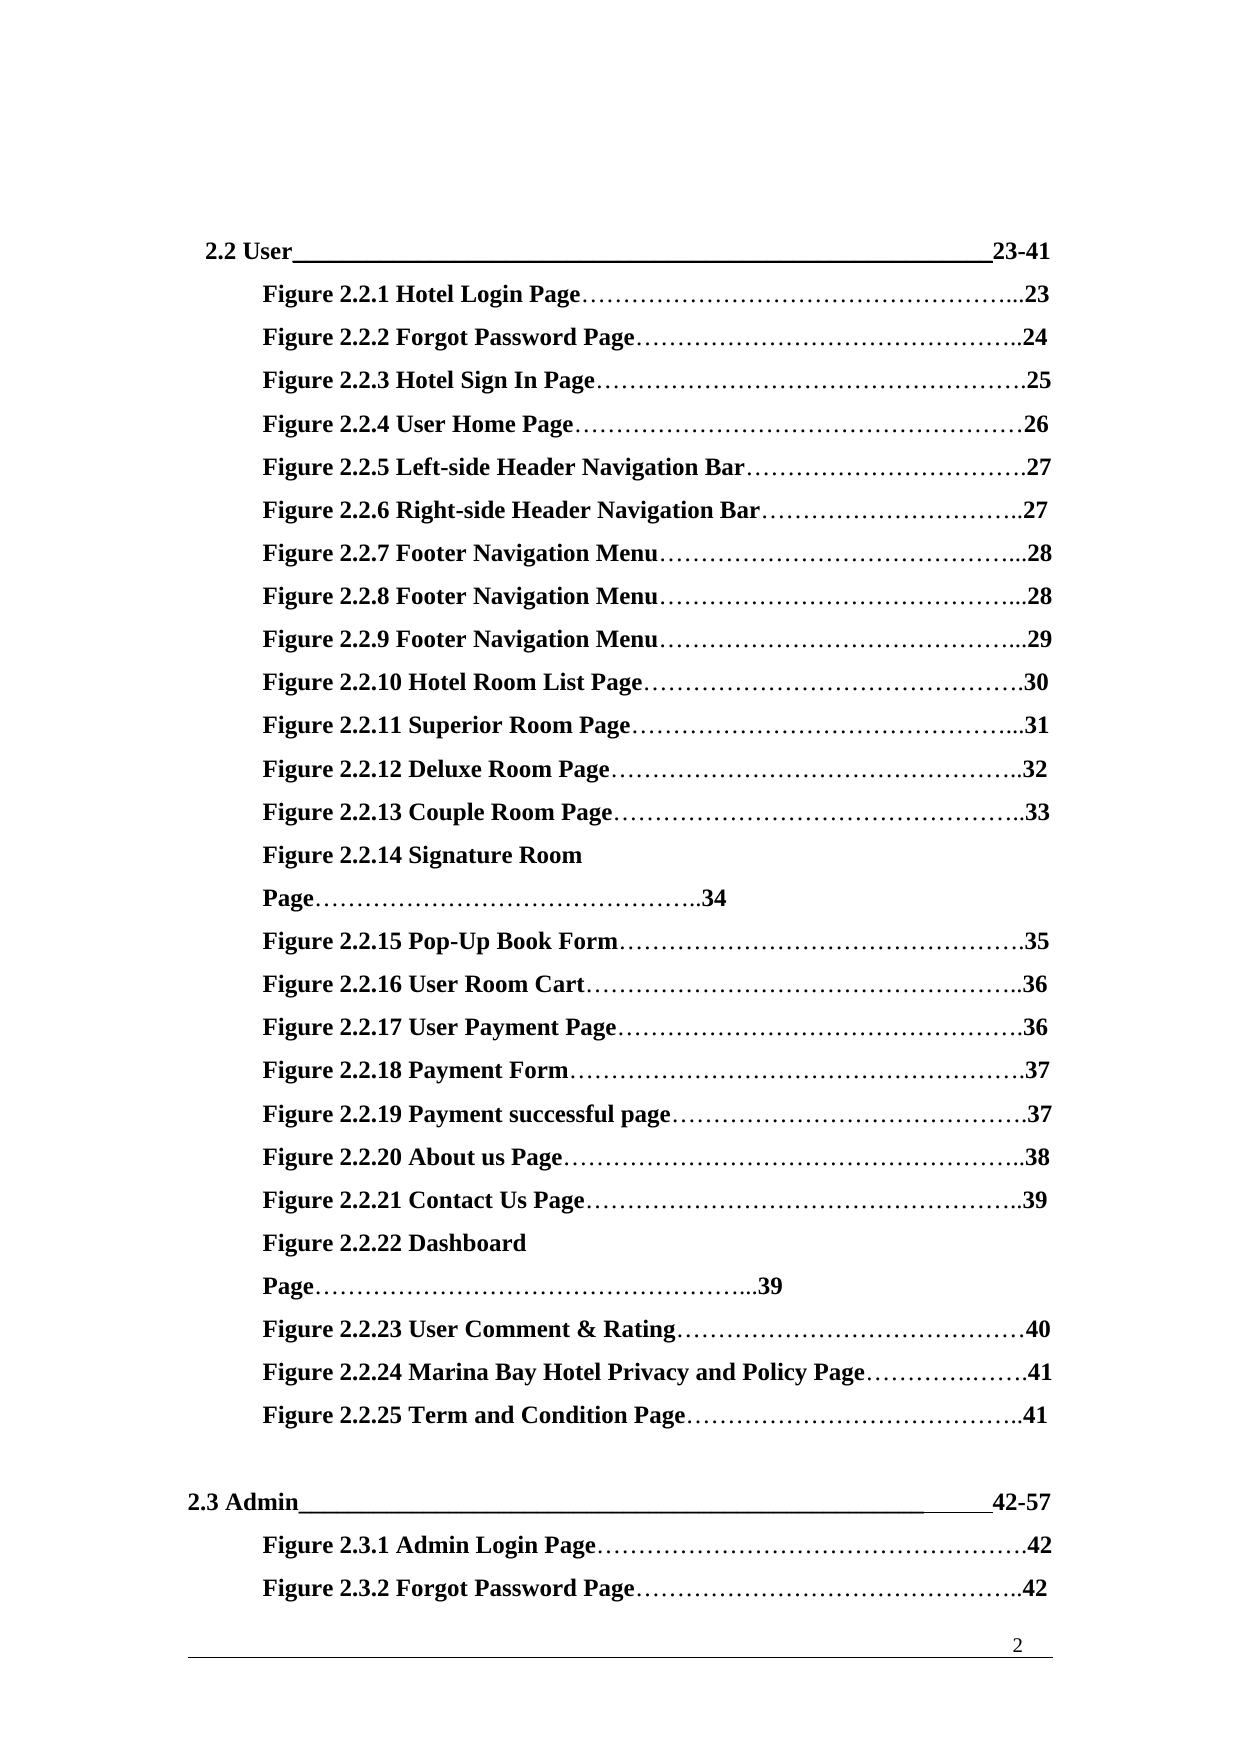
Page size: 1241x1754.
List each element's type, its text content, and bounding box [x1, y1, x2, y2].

text Figure 2.2.17 User Payment Page………………………………………….36 [262, 1012, 1053, 1041]
text Figure 2.3.2 Forgot Password Page………………………………………..42 [187, 1573, 1053, 1602]
text Figure 2.2.6 Right-side Header Navigation Bar…………………………..27 [262, 495, 1053, 524]
text Figure 2.2.18 Payment Form……………………………………………….37 [262, 1056, 1053, 1084]
text Figure 2.2.7 Footer Navigation Menu……………………………………...28 [262, 538, 1053, 567]
text Figure 2.2.24 Marina Bay Hotel Privacy and Policy Page………….…….41 [262, 1357, 1053, 1386]
text Figure 2.2.3 Hotel Sign In Page…………………………………………….25 [262, 366, 1053, 394]
text Figure 2.2.14 Signature Room Page………………………………………..34 [262, 840, 1053, 912]
text Figure 2.2.21 Contact Us Page……………………………………………..39 [262, 1185, 1053, 1214]
text Figure 2.2.8 Footer Navigation Menu……………………………………...28 [262, 581, 1053, 610]
text Figure 2.2.4 User Home Page………………………………………………26 [262, 409, 1053, 437]
text Figure 2.2.25 Term and Condition Page…………………………………..41 [262, 1401, 1053, 1429]
text Figure 2.2.22 Dashboard Page……………………………………………...39 [262, 1228, 1053, 1300]
text 2.2 User________________________________________________________23-41 [187, 236, 1053, 265]
text Figure 2.2.23 User Comment & Rating……………………………………40 [262, 1314, 1053, 1343]
text Figure 2.2.16 User Room Cart……………………………………………..36 [262, 969, 1053, 998]
text Figure 2.2.19 Payment successful page…………………………………….37 [262, 1099, 1053, 1127]
text Figure 2.2.15 Pop-Up Book Form………………………………………….35 [262, 926, 1053, 955]
text Figure 2.2.9 Footer Navigation Menu……………………………………...29 [262, 624, 1053, 653]
text Figure 2.2.20 About us Page………………………………………………..38 [262, 1142, 1053, 1171]
text Figure 2.3.1 Admin Login Page…………………………………………….42 [187, 1530, 1053, 1559]
text Figure 2.2.13 Couple Room Page…………………………………………..33 [262, 797, 1053, 826]
text Figure 2.2.11 Superior Room Page………………………………………...31 [262, 711, 1053, 739]
text Figure 2.2.2 Forgot Password Page………………………………………..24 [187, 322, 1053, 351]
text Figure 2.2.1 Hotel Login Page……………………………………………...23 [187, 279, 1053, 308]
text Figure 2.2.12 Deluxe Room Page…………………………………………..32 [262, 754, 1053, 782]
text Figure 2.2.5 Left-side Header Navigation Bar…………………………….27 [262, 452, 1053, 481]
text 2.3 Admin__________________________________________________ 42-57 [187, 1487, 1053, 1516]
text Figure 2.2.10 Hotel Room List Page……………………………………….30 [262, 667, 1053, 696]
